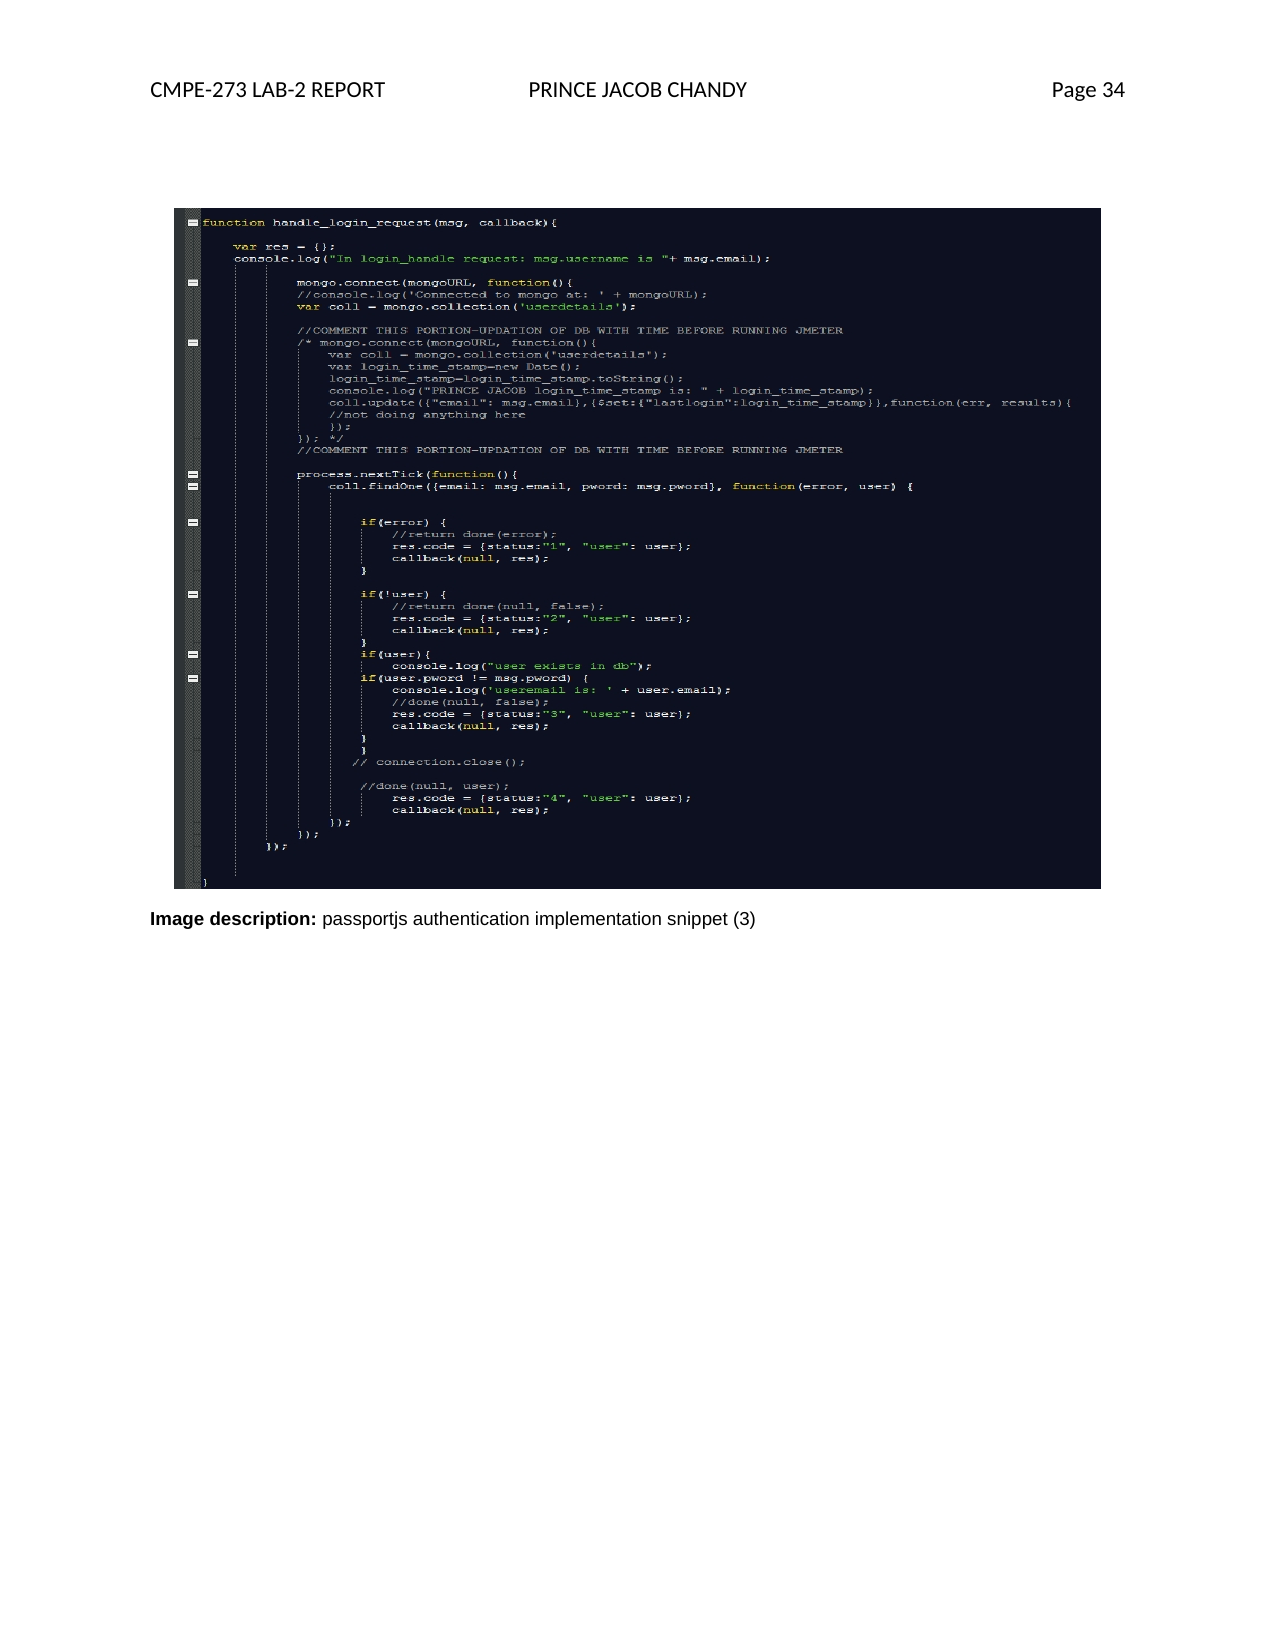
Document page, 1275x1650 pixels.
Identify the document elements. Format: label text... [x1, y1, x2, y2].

text Image description: passportjs authentication implementation snippet (3) [150, 908, 1125, 929]
picture [174, 208, 1101, 889]
